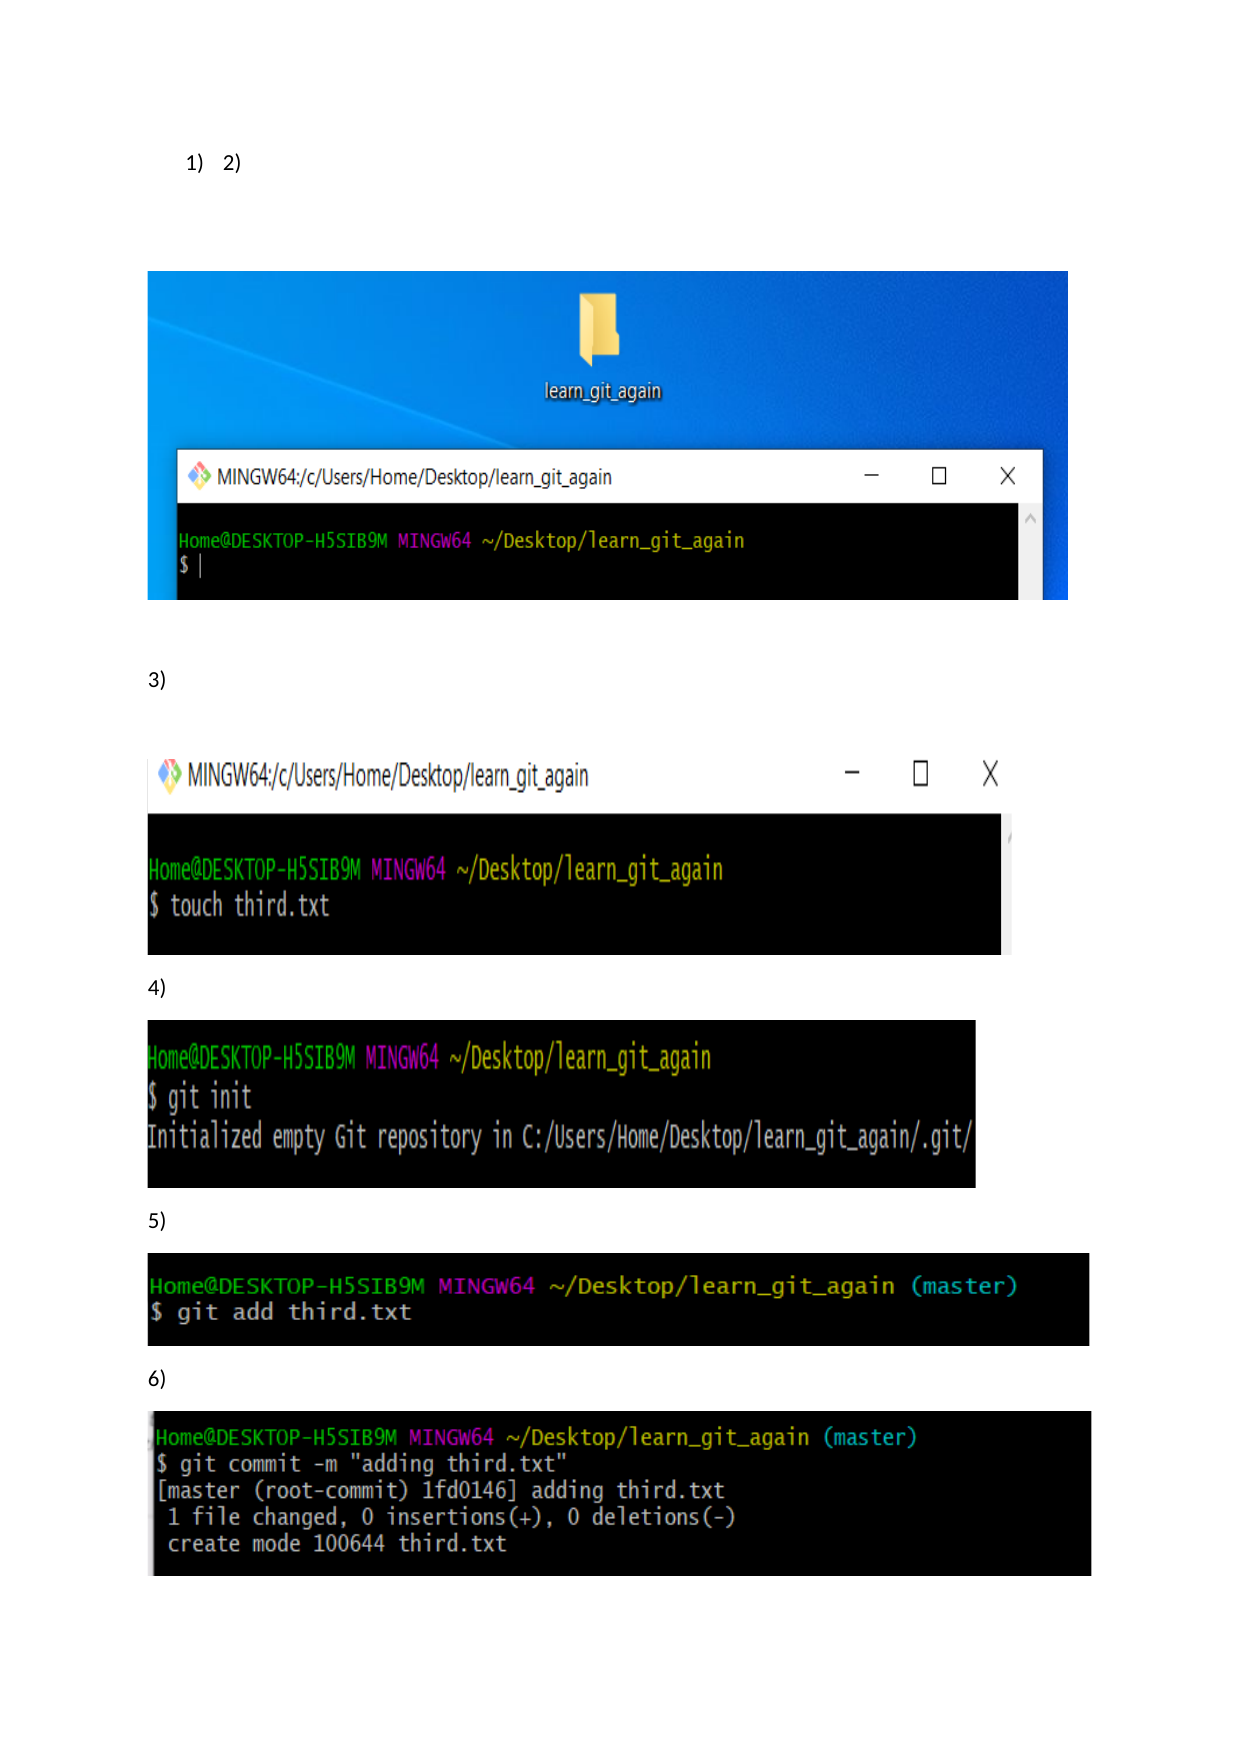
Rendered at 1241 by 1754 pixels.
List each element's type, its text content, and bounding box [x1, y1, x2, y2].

picture [147, 594, 161, 600]
list 2) [185, 148, 1093, 176]
text 3) [148, 665, 1093, 693]
text 4) [148, 973, 1093, 1001]
picture [147, 759, 1012, 955]
picture [147, 1020, 976, 1188]
picture [147, 1411, 1092, 1576]
picture [147, 271, 1068, 600]
text 6) [148, 1364, 1093, 1392]
picture [147, 1253, 1090, 1346]
text 5) [148, 1206, 1093, 1234]
